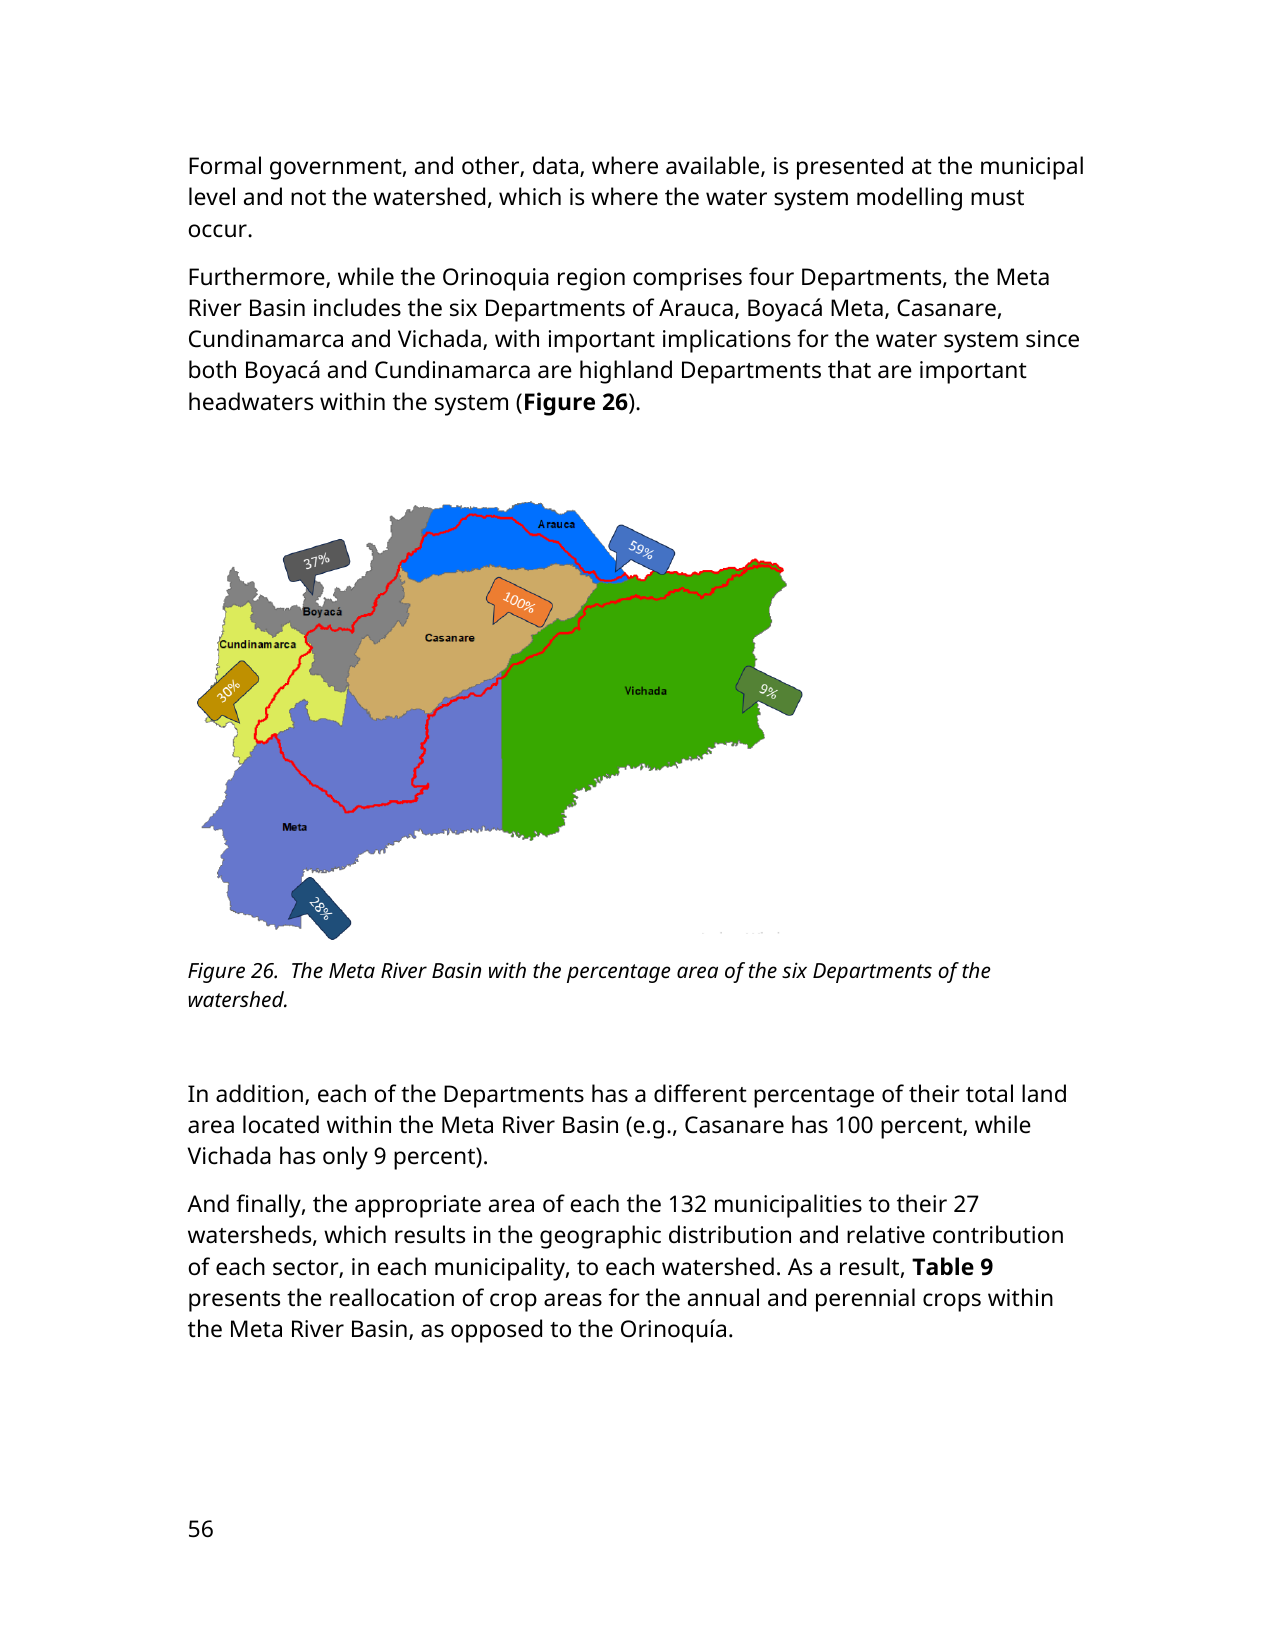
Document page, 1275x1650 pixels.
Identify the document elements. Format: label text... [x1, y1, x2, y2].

text In addition, each of the Departments has a different percentage of their total land area located within the Meta River Basin (e.g., Casanare has 100 percent, while Vichada has only 9 percent). [187, 1078, 1087, 1171]
text Formal government, and other, data, where available, is presented at the municipal level and not the watershed, which is where the water system modelling must occur. [187, 150, 1087, 244]
text And finally, the appropriate area of each the 132 municipalities to their 27 watersheds, which results in the geographic distribution and relative contribution of each sector, in each municipality, to each watershed. As a result, Table 9 presents the reallocation of crop areas for the annual and perennial crops within the Meta River Basin, as opposed to the Orinoquía. [187, 1188, 1087, 1344]
text Figure 26. The Meta River Basin with the percentage area of the six Departments of the watershed. [187, 956, 1087, 1013]
text Furthermore, while the Orinoquia region comprises four Departments, the Meta River Basin includes the six Departments of Arauca, Boyacá Meta, Casanare, Cundinamarca and Vichada, with important implications for the water system since both Boyacá and Cundinamarca are highland Departments that are important headwaters within the system (Figure 26). [187, 260, 1087, 417]
